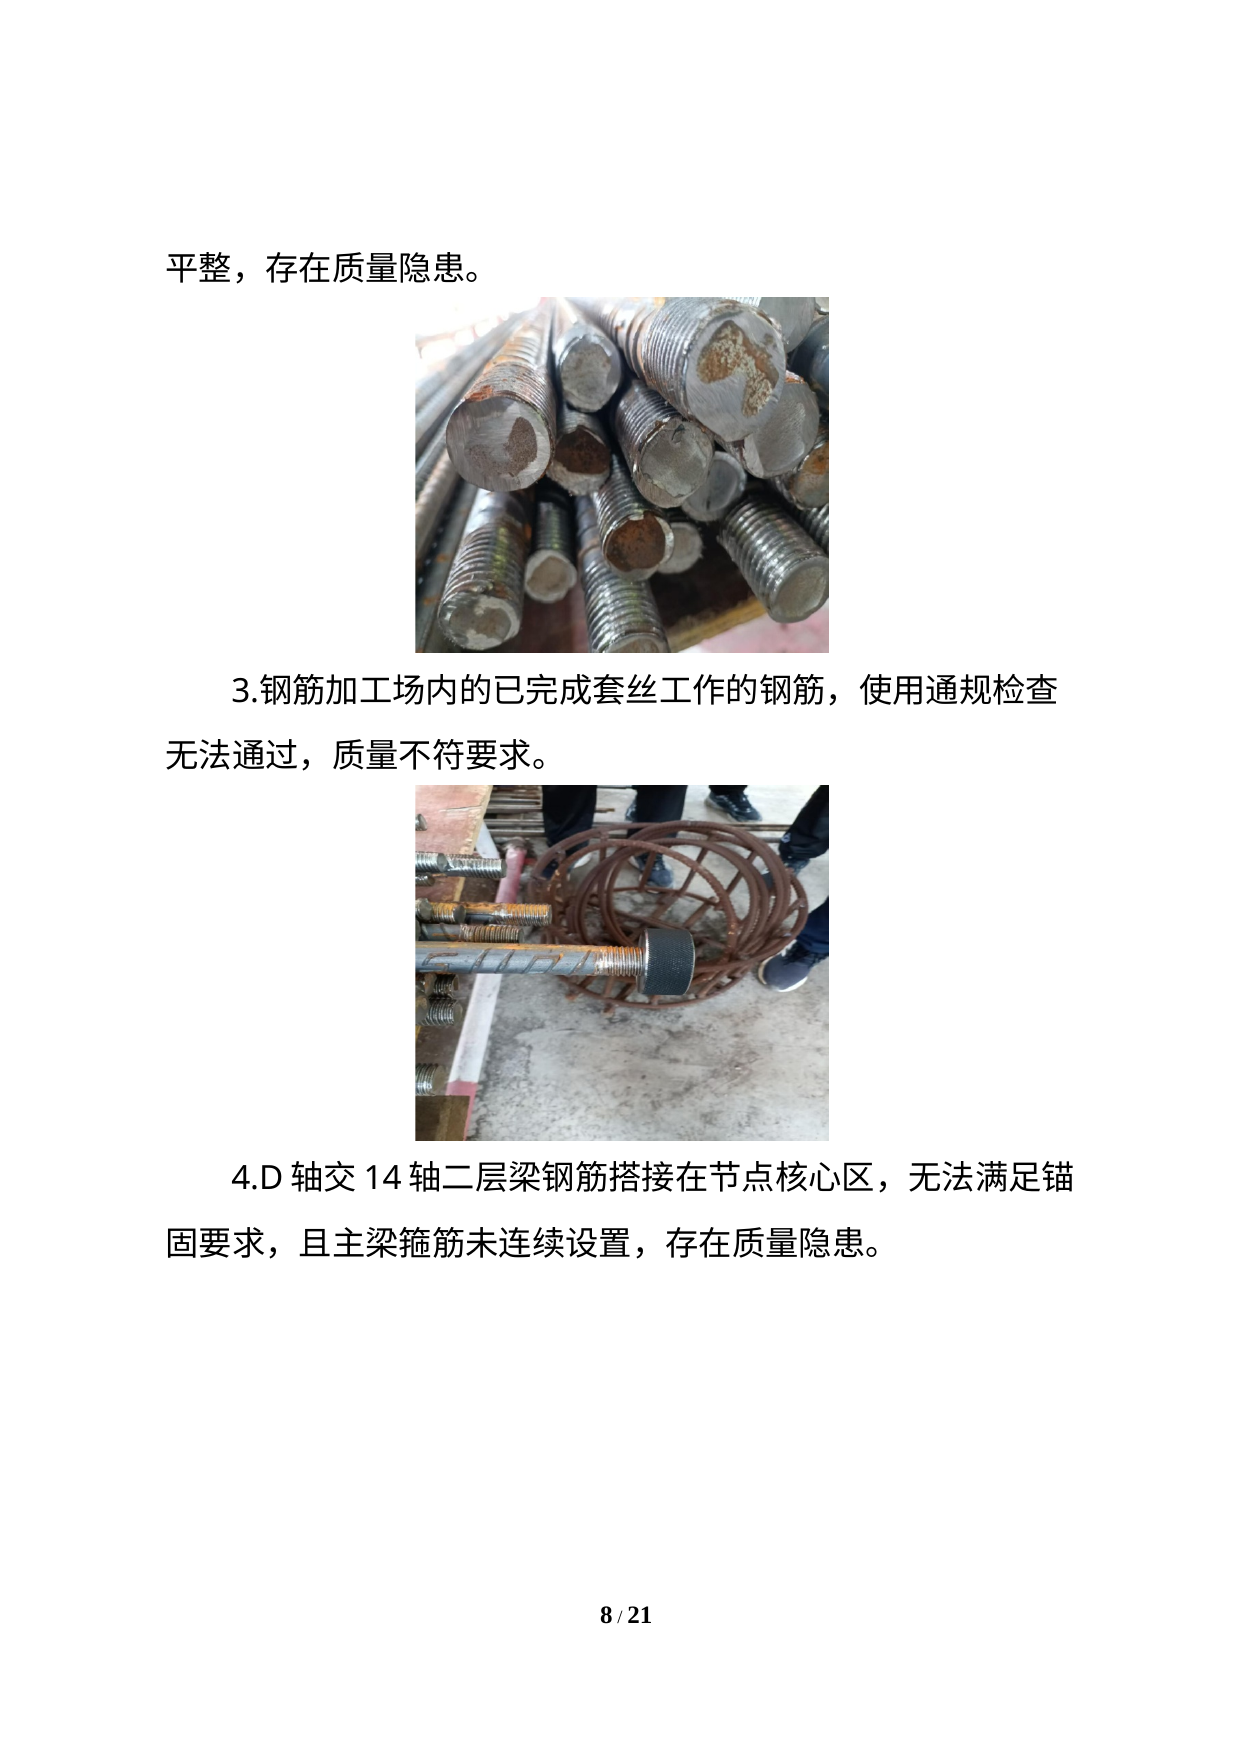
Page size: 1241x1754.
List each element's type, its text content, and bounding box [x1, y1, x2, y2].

text 3.钢筋加工场内的已完成套丝工作的钢筋，使用通规检查无法通过，质量不符要求。 [165, 655, 1087, 785]
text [165, 233, 1087, 298]
picture [415, 297, 829, 653]
text 4.D轴交14轴二层梁钢筋搭接在节点核心区，无法满足锚固要求，且主梁箍筋未连续设置，存在质量隐患。 [165, 1143, 1087, 1273]
picture [415, 785, 829, 1141]
